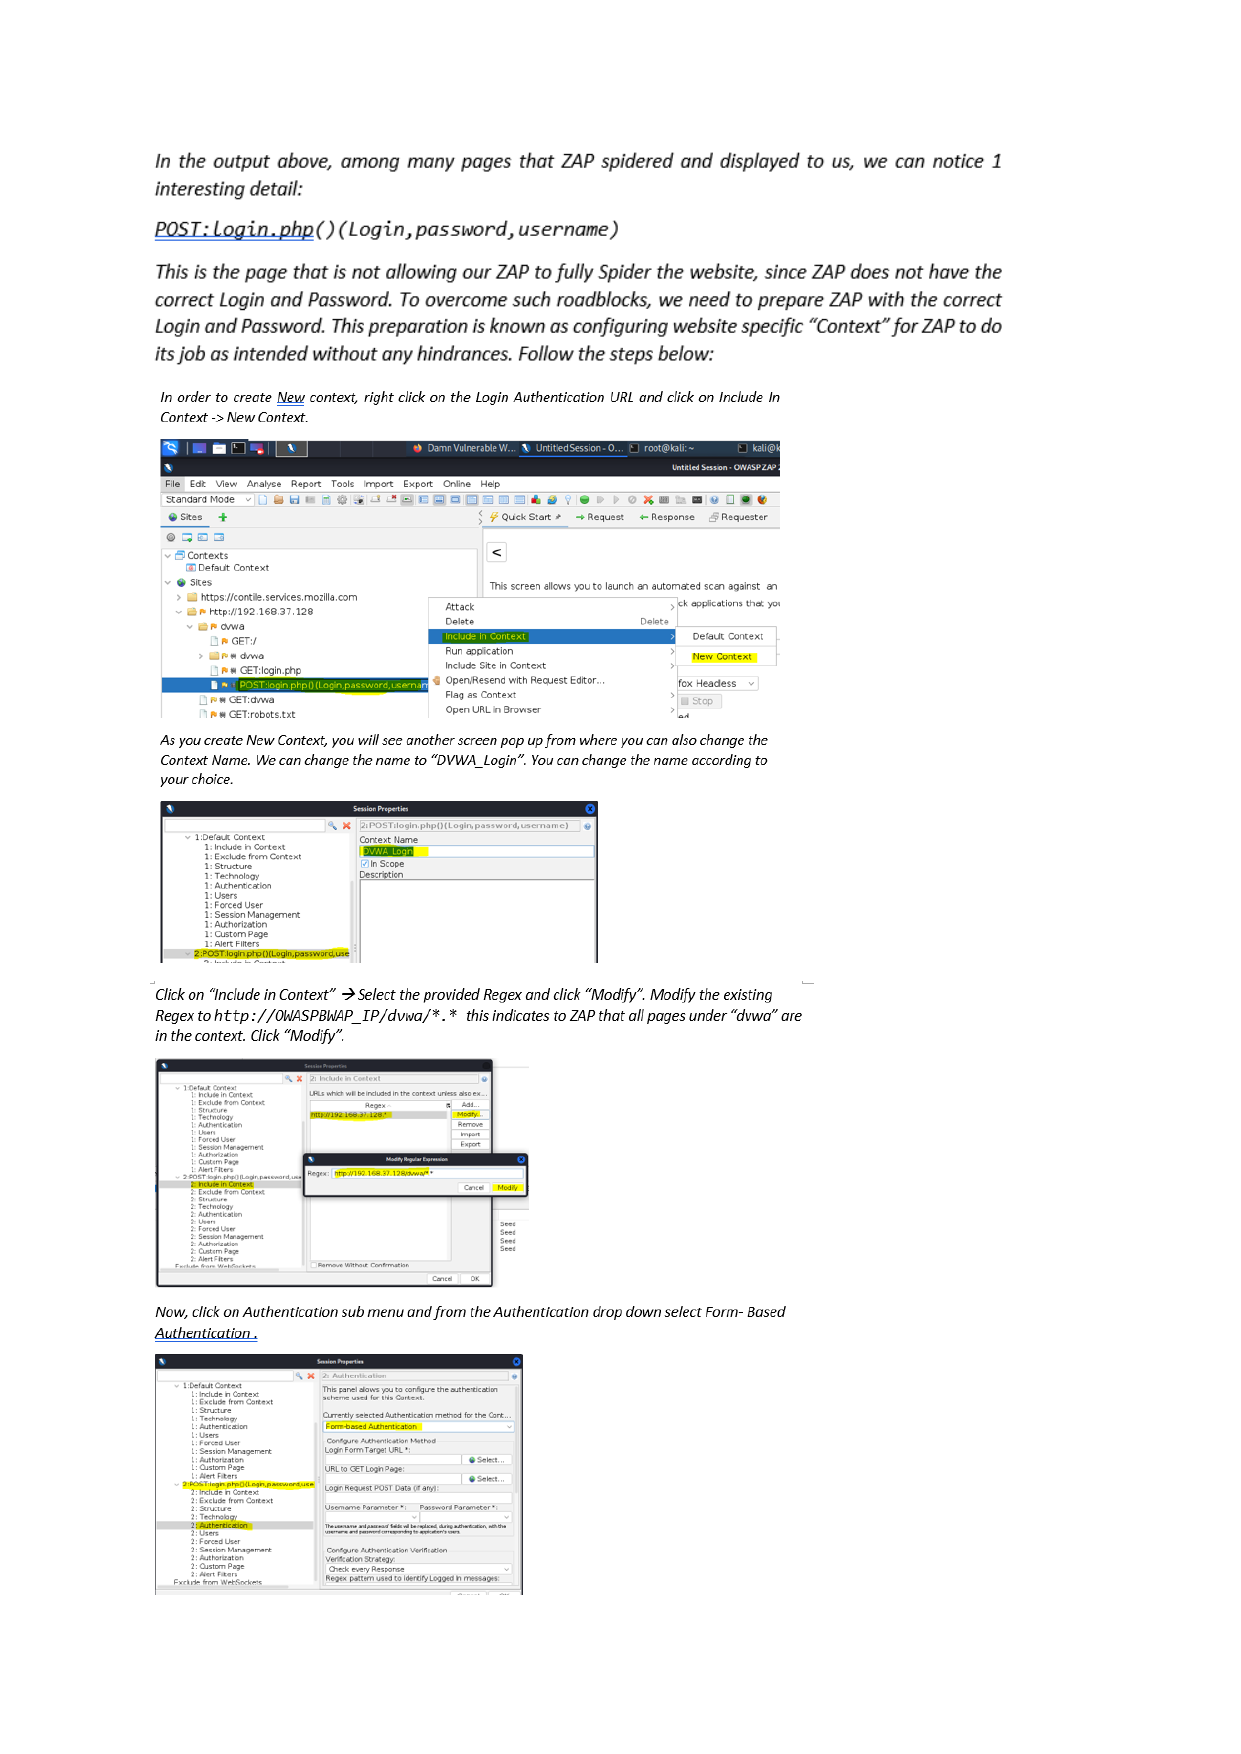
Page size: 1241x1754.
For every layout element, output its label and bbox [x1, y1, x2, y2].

picture [150, 150, 1007, 372]
picture [150, 390, 826, 963]
picture [150, 981, 814, 1595]
